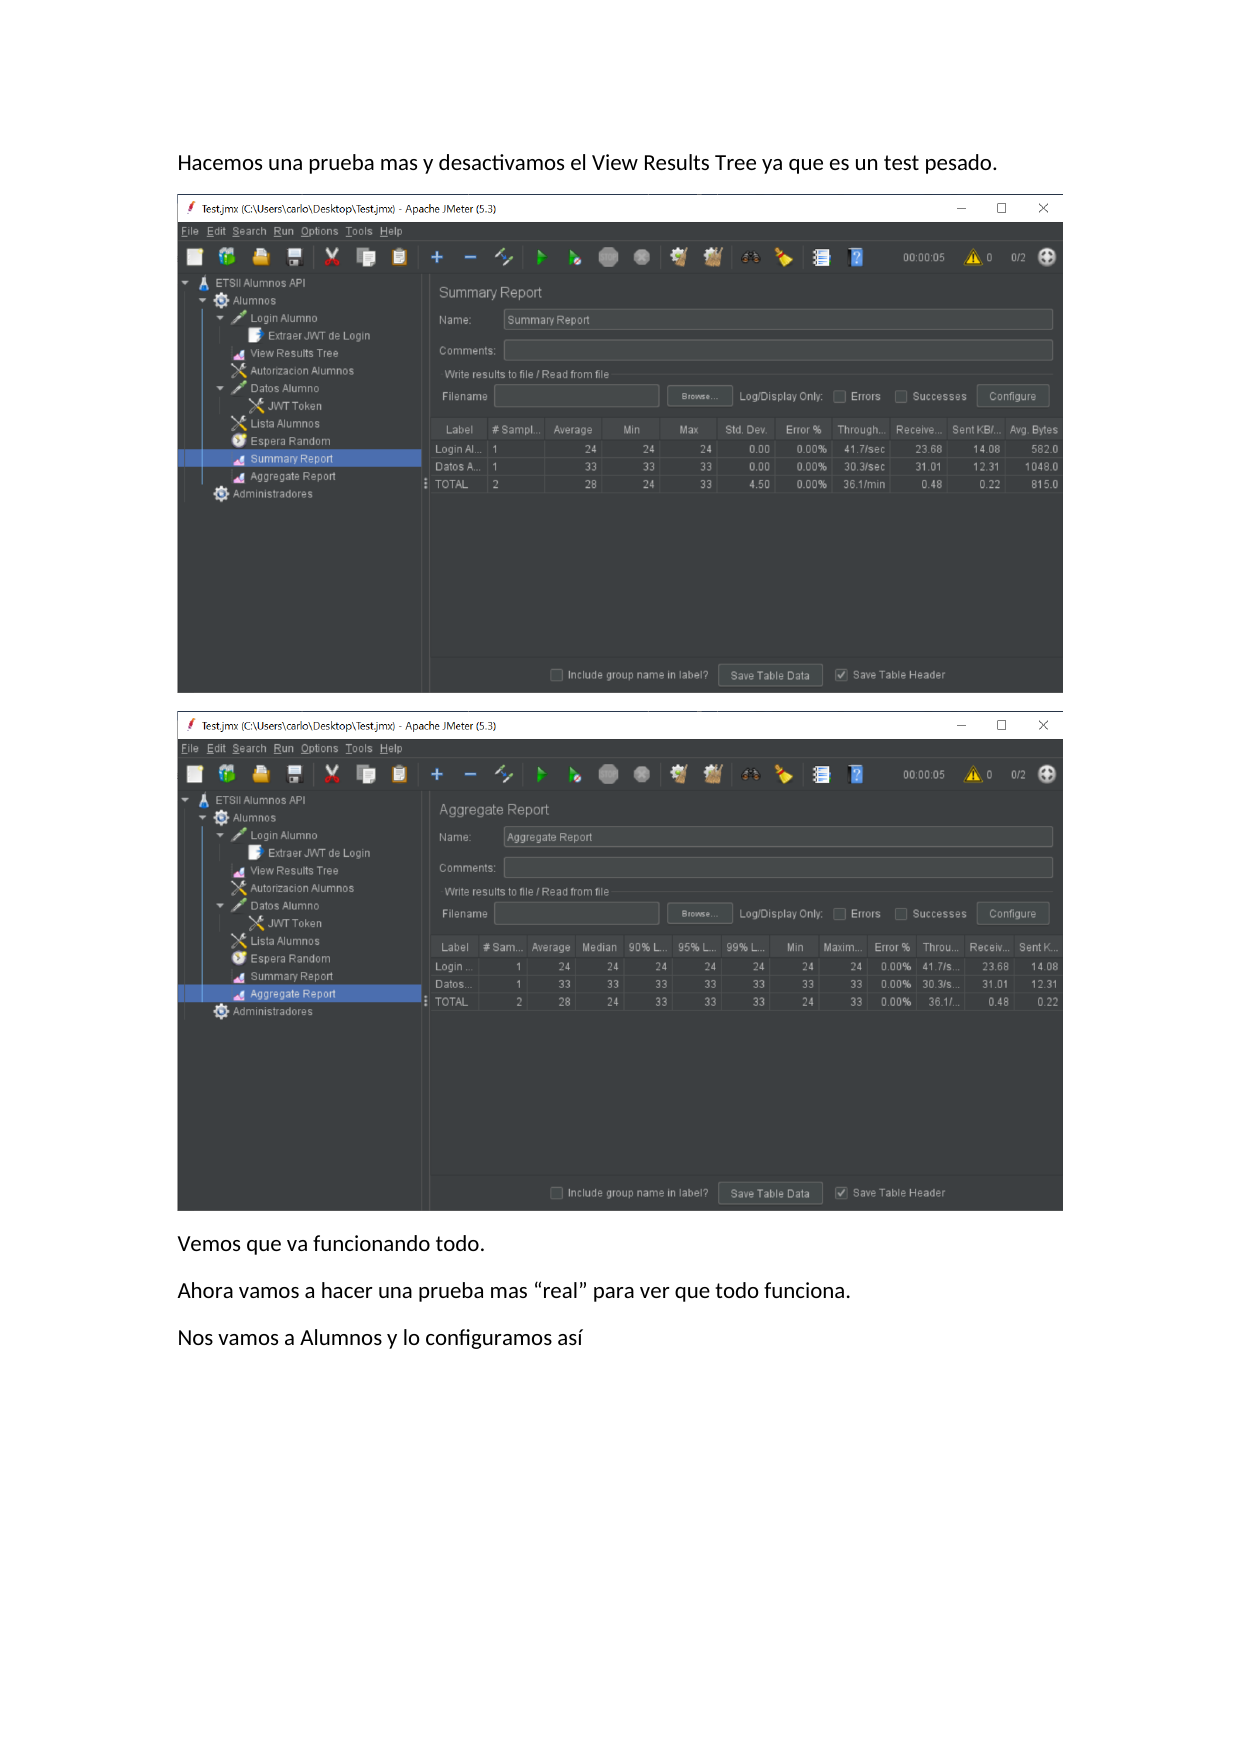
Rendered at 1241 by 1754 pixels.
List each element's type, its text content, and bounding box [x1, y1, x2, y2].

picture [177, 194, 1063, 693]
picture [177, 711, 1063, 1211]
text Hacemos una prueba mas y desactivamos el View Results Tree ya que es un test pesado. [177, 148, 1063, 176]
text Ahora vamos a hacer una prueba mas “real” para ver que todo funciona. [177, 1276, 1063, 1304]
text Vemos que va funcionando todo. [177, 1229, 1063, 1257]
text Nos vamos a Alumnos y lo configuramos así [177, 1323, 1063, 1351]
